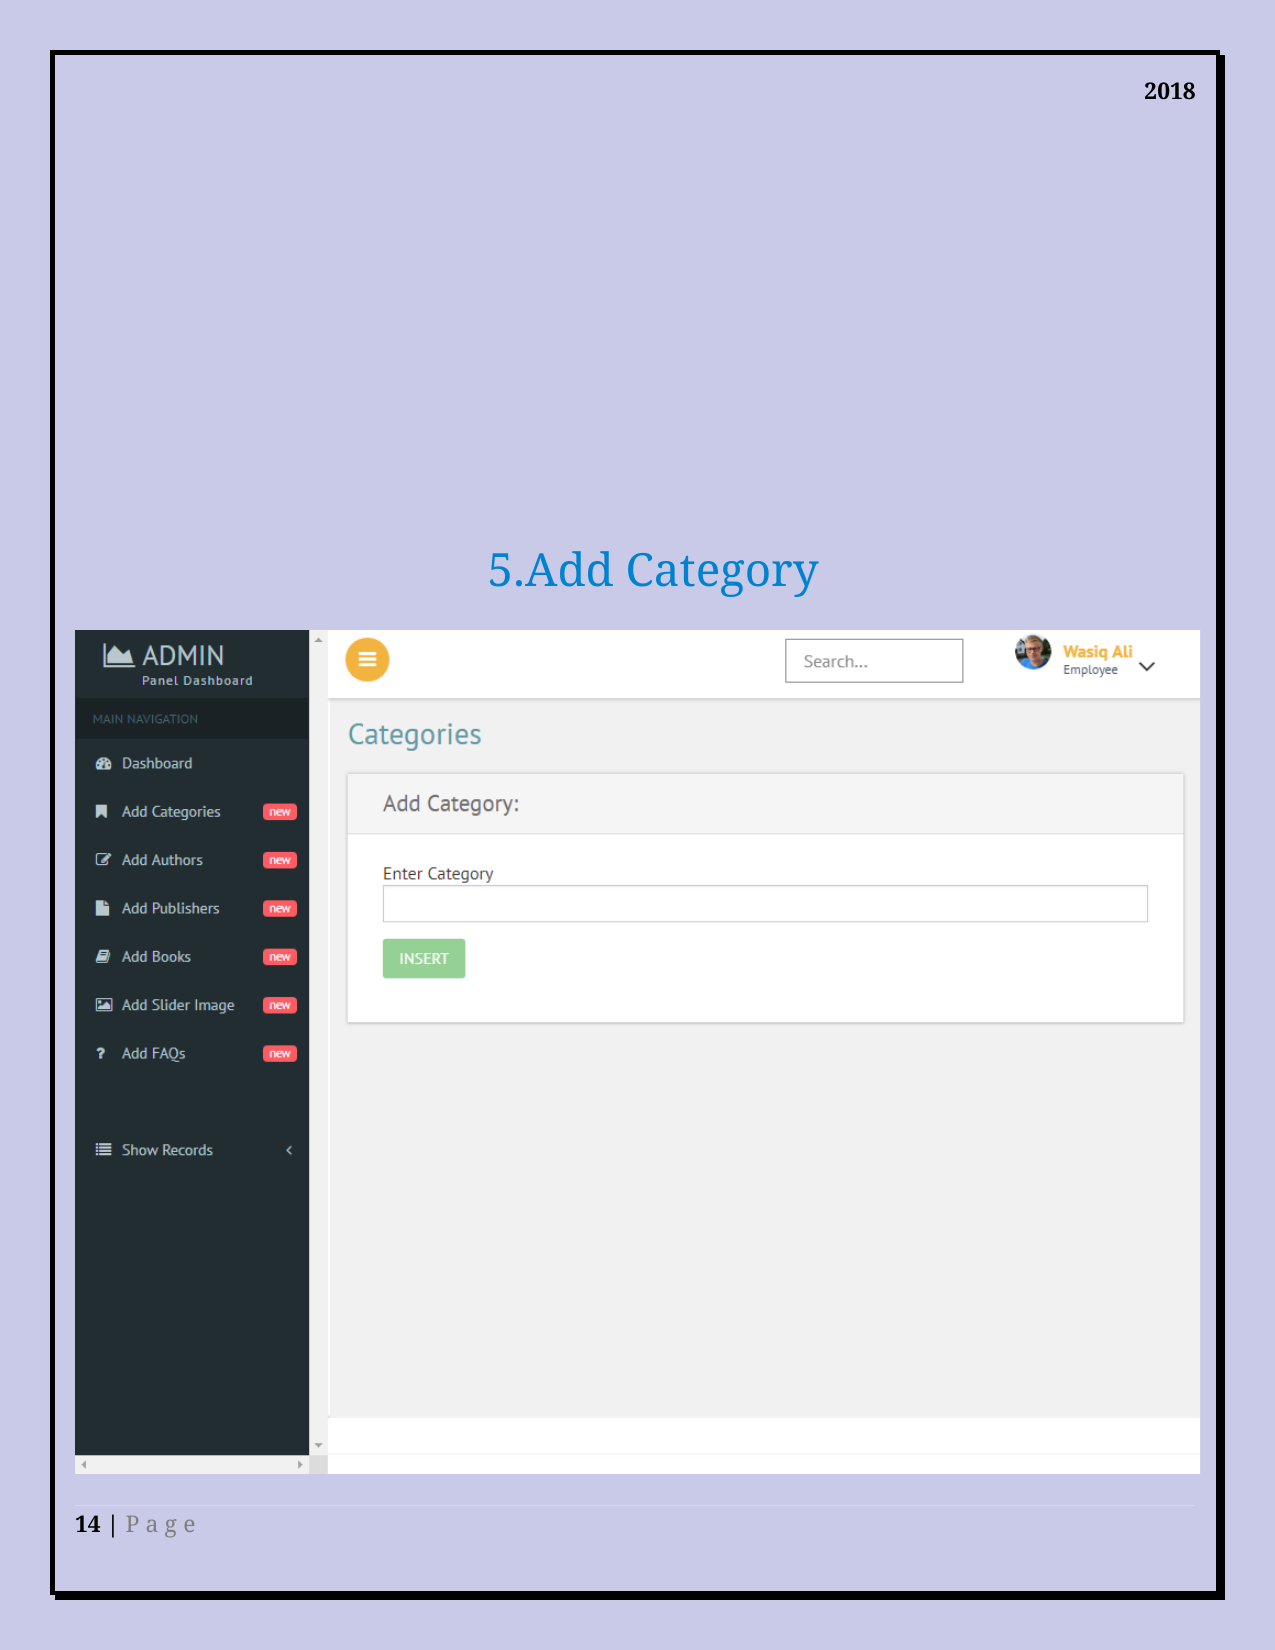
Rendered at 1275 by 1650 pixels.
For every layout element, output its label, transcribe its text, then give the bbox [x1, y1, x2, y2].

list Add Category [487, 538, 1195, 600]
picture [75, 630, 1200, 1474]
